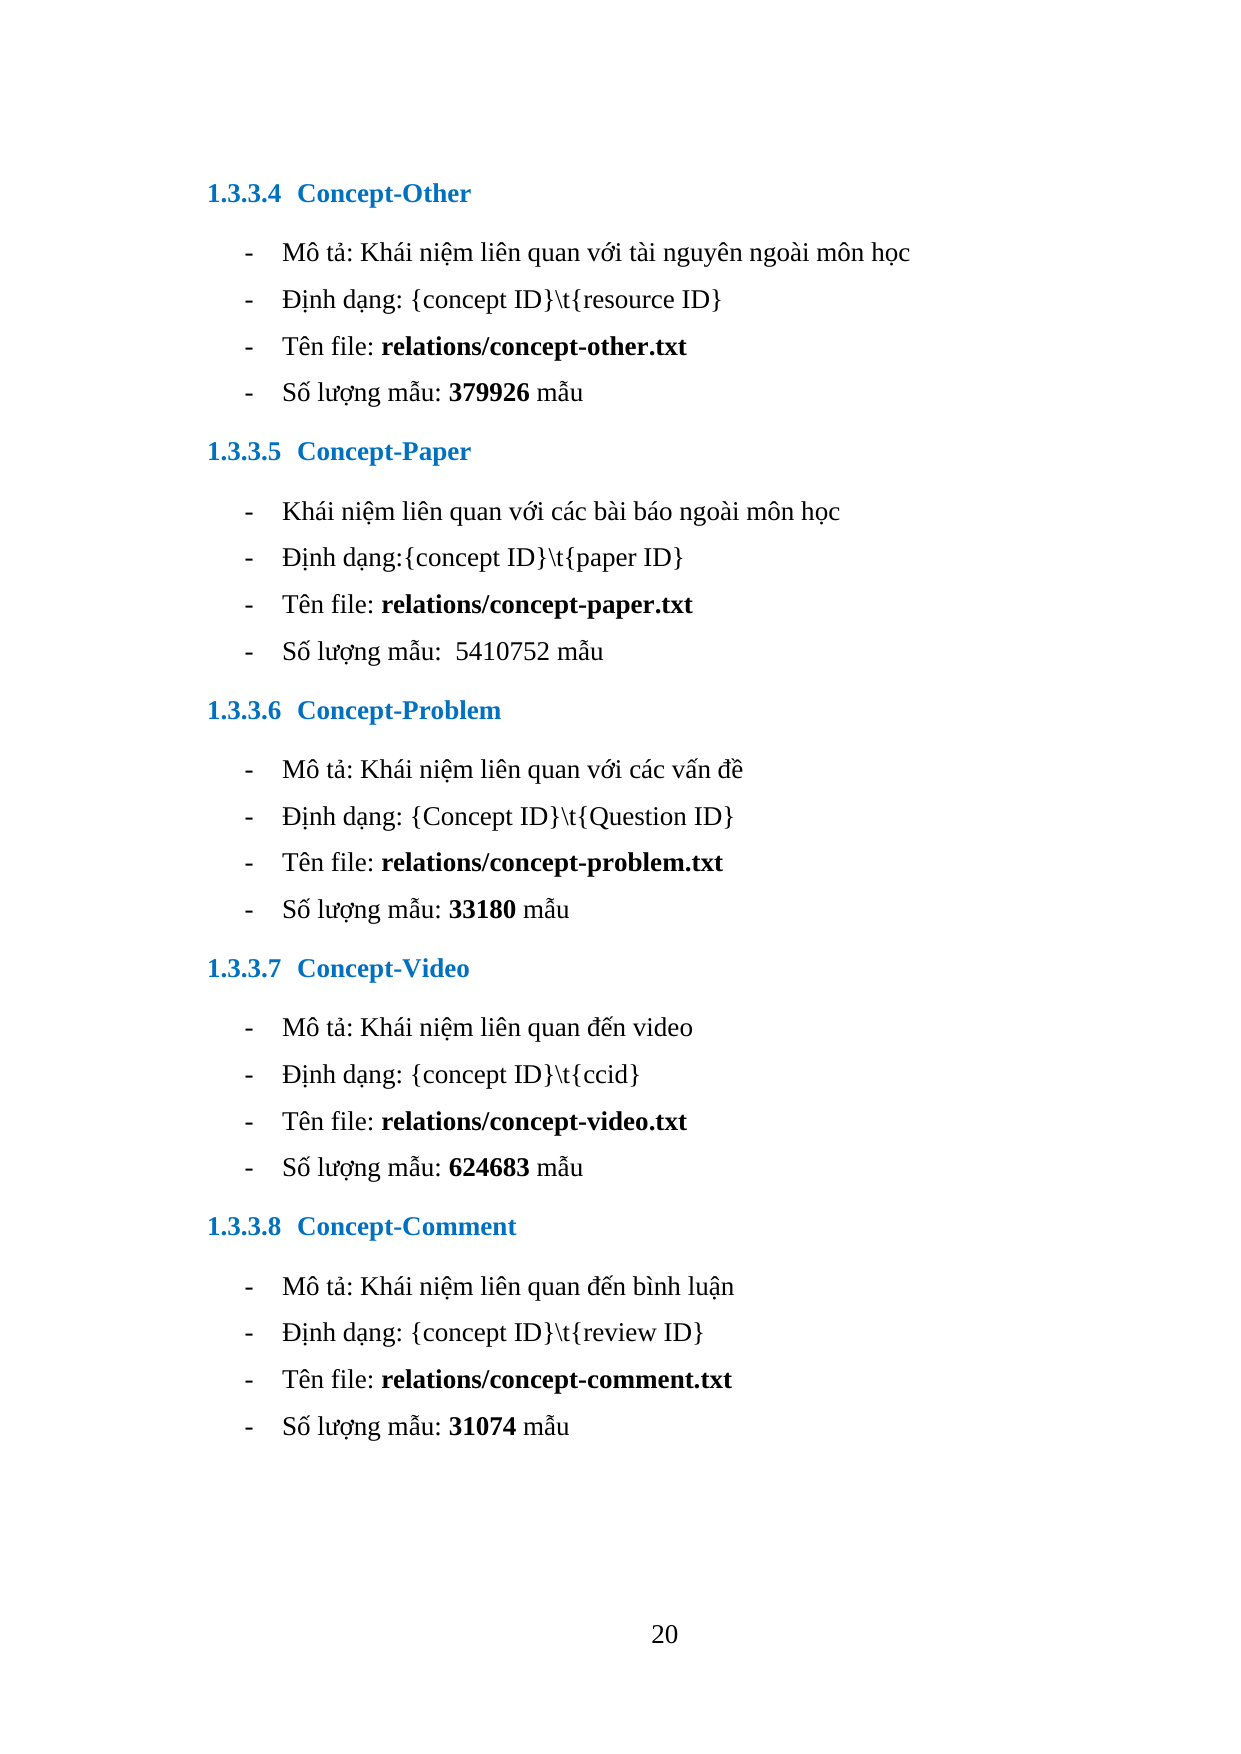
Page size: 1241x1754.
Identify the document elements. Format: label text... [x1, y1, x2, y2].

list Số lượng mẫu: 379926 mẫu [244, 376, 1122, 407]
subtitle Concept-Comment [207, 1211, 1122, 1242]
list Tên file: relations/concept-paper.txt [244, 588, 1122, 619]
list Tên file: relations/concept-video.txt [244, 1105, 1122, 1136]
subtitle Concept-Video [207, 952, 1122, 983]
list Mô tả: Khái niệm liên quan với tài nguyên ngoài môn học [244, 236, 1122, 267]
subtitle Concept-Problem [207, 694, 1122, 725]
list Số lượng mẫu: 5410752 mẫu [244, 635, 1122, 666]
list Tên file: relations/concept-problem.txt [244, 846, 1122, 877]
list Mô tả: Khái niệm liên quan với các vấn đề [244, 753, 1122, 784]
list Mô tả: Khái niệm liên quan đến video [244, 1011, 1122, 1042]
subtitle Concept-Paper [207, 436, 1122, 467]
list Mô tả: Khái niệm liên quan đến bình luận [244, 1270, 1122, 1301]
list Định dạng: {concept ID}\t{resource ID} [244, 283, 1122, 314]
list Tên file: relations/concept-other.txt [244, 330, 1122, 361]
subtitle Concept-Other [207, 177, 1122, 208]
list Tên file: relations/concept-comment.txt [244, 1363, 1122, 1394]
list Định dạng: {concept ID}\t{ccid} [244, 1058, 1122, 1089]
list Khái niệm liên quan với các bài báo ngoài môn học [244, 495, 1122, 526]
list Định dạng: {concept ID}\t{review ID} [244, 1316, 1122, 1347]
list Định dạng:{concept ID}\t{paper ID} [244, 541, 1122, 572]
list Số lượng mẫu: 31074 mẫu [244, 1410, 1122, 1441]
list Định dạng: {Concept ID}\t{Question ID} [244, 800, 1122, 831]
list Số lượng mẫu: 624683 mẫu [244, 1151, 1122, 1182]
list Số lượng mẫu: 33180 mẫu [244, 893, 1122, 924]
